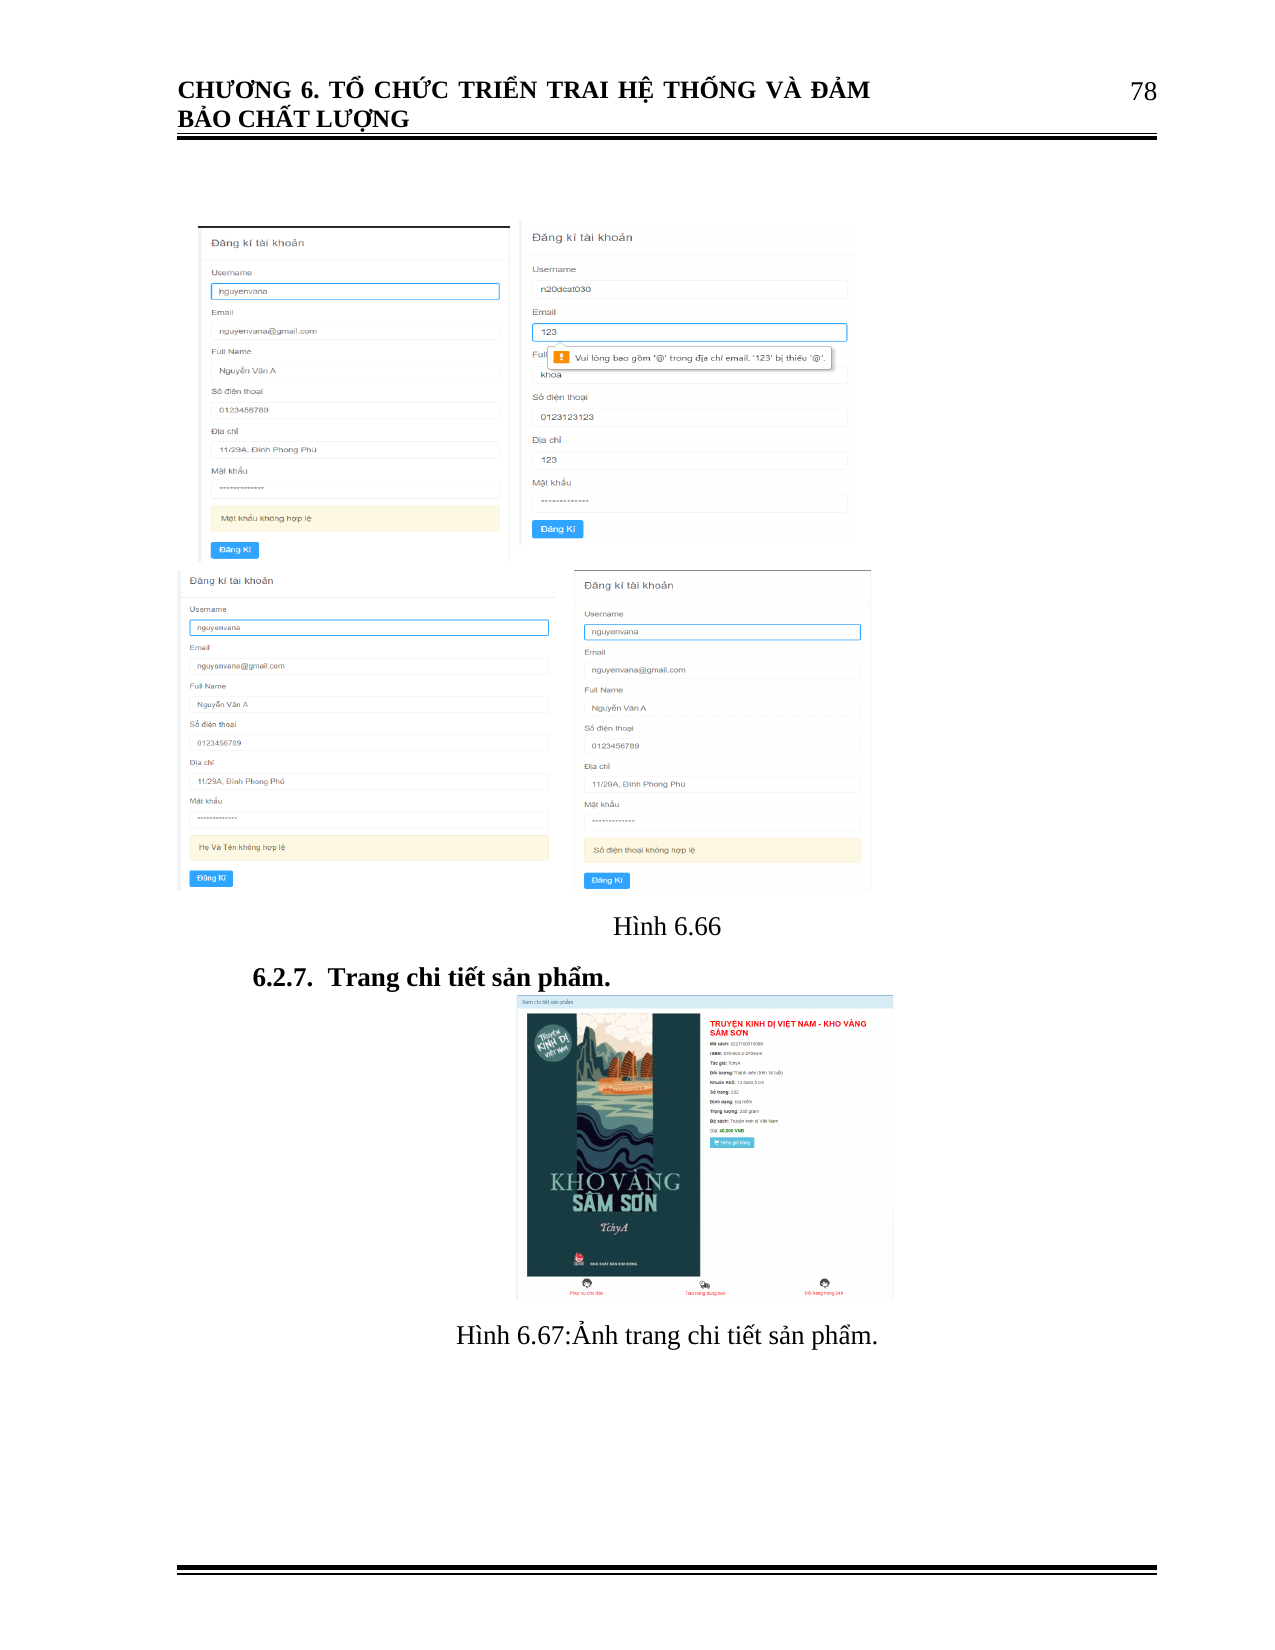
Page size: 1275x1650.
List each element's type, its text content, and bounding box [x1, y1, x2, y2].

picture [198, 226, 510, 562]
subtitle Trang chi tiết sản phẩm. [252, 962, 1157, 993]
picture [177, 570, 555, 891]
picture [574, 570, 871, 891]
picture [515, 995, 894, 1301]
picture [519, 221, 856, 545]
